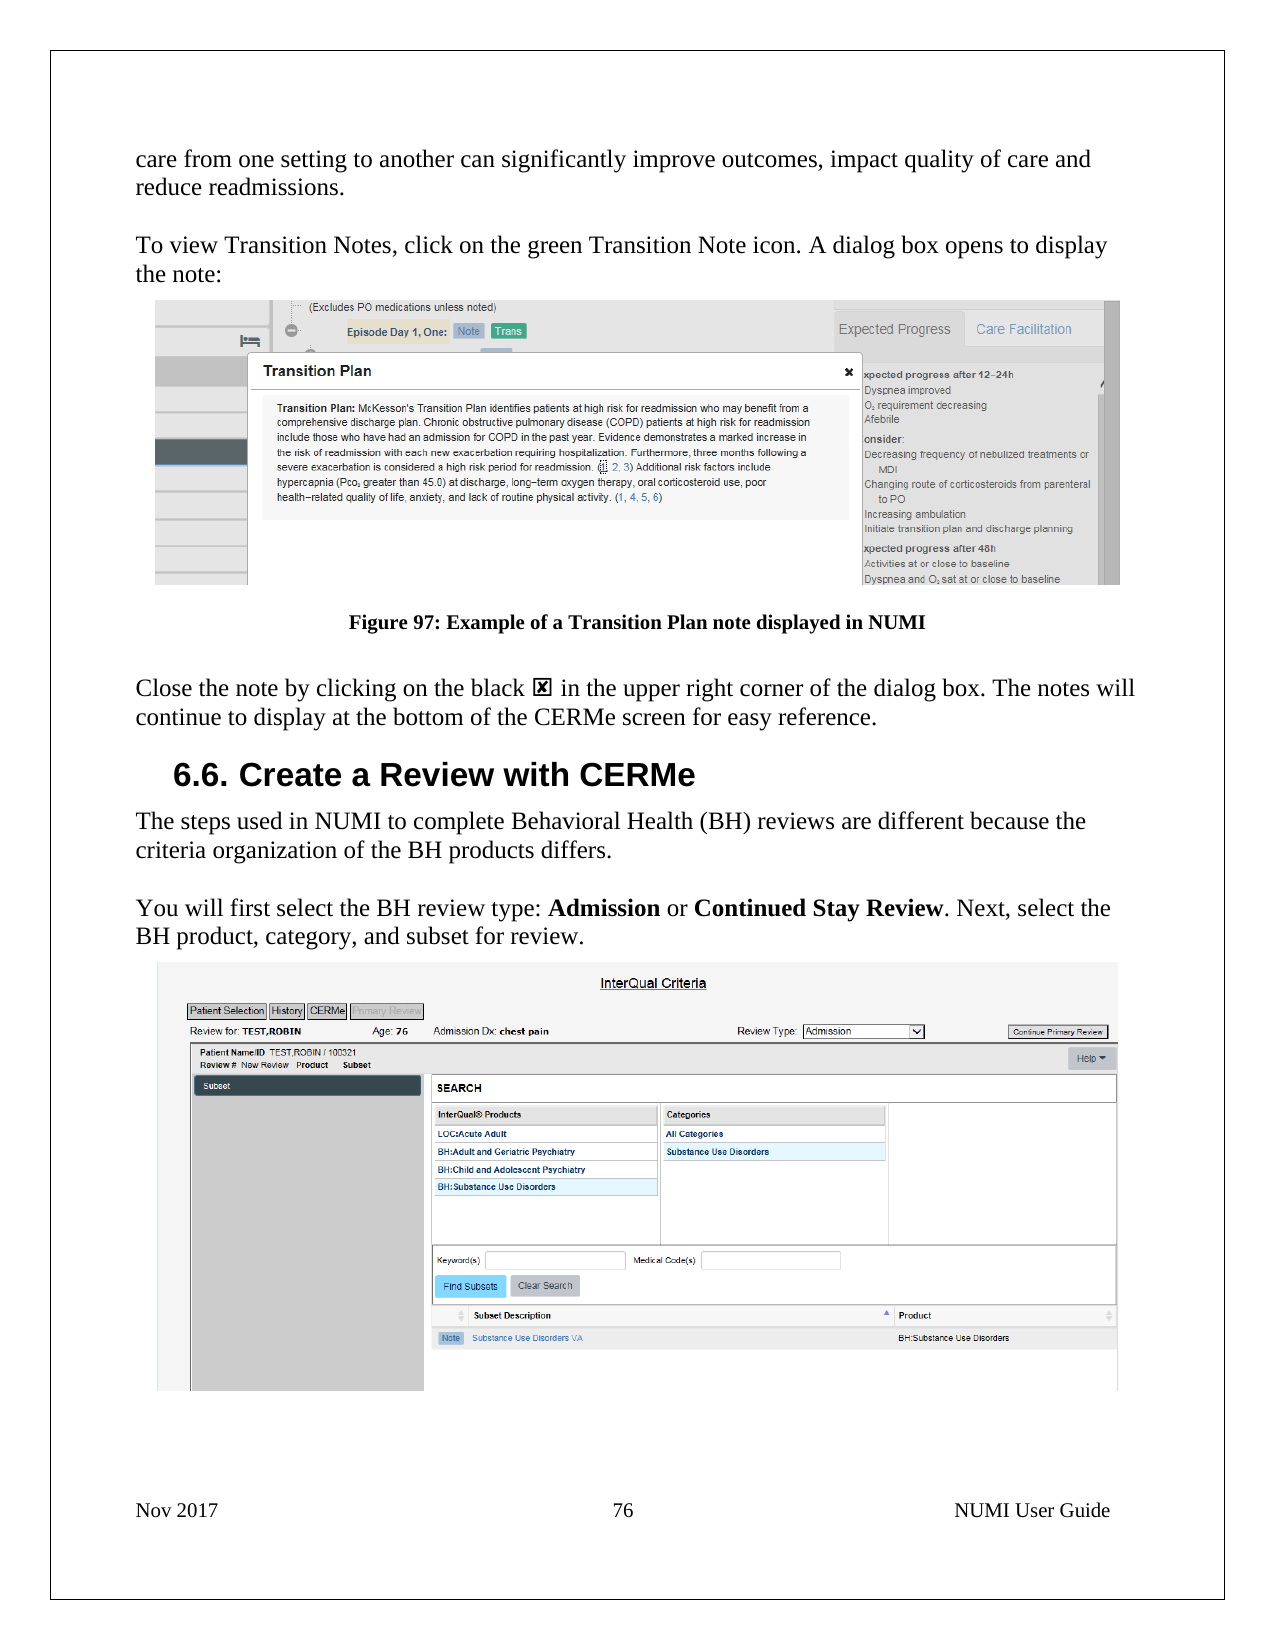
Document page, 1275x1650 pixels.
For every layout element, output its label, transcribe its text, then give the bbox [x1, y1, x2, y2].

subtitle Create a Review with CERMe [173, 755, 1139, 794]
picture [157, 962, 1119, 1391]
text You will first select the BH review type: Admission or Continued Stay Review. Next, select the BH product, category, and subset for review. [135, 893, 1139, 950]
text Figure : Example of a Transition Plan note displayed in NUMI [135, 610, 1139, 634]
text The steps used in NUMI to complete Behavioral Health (BH) reviews are different because the criteria organization of the BH products differs. [135, 806, 1139, 864]
picture [155, 300, 1120, 585]
text To view Transition Notes, click on the green Transition Note icon. A dialog box opens to display the note: [135, 230, 1139, 287]
text Close the note by clicking on the black in the upper right corner of the dialog box. The notes will continue to display at the bottom of the CERMe screen for easy reference. [135, 673, 1139, 730]
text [135, 144, 1139, 201]
